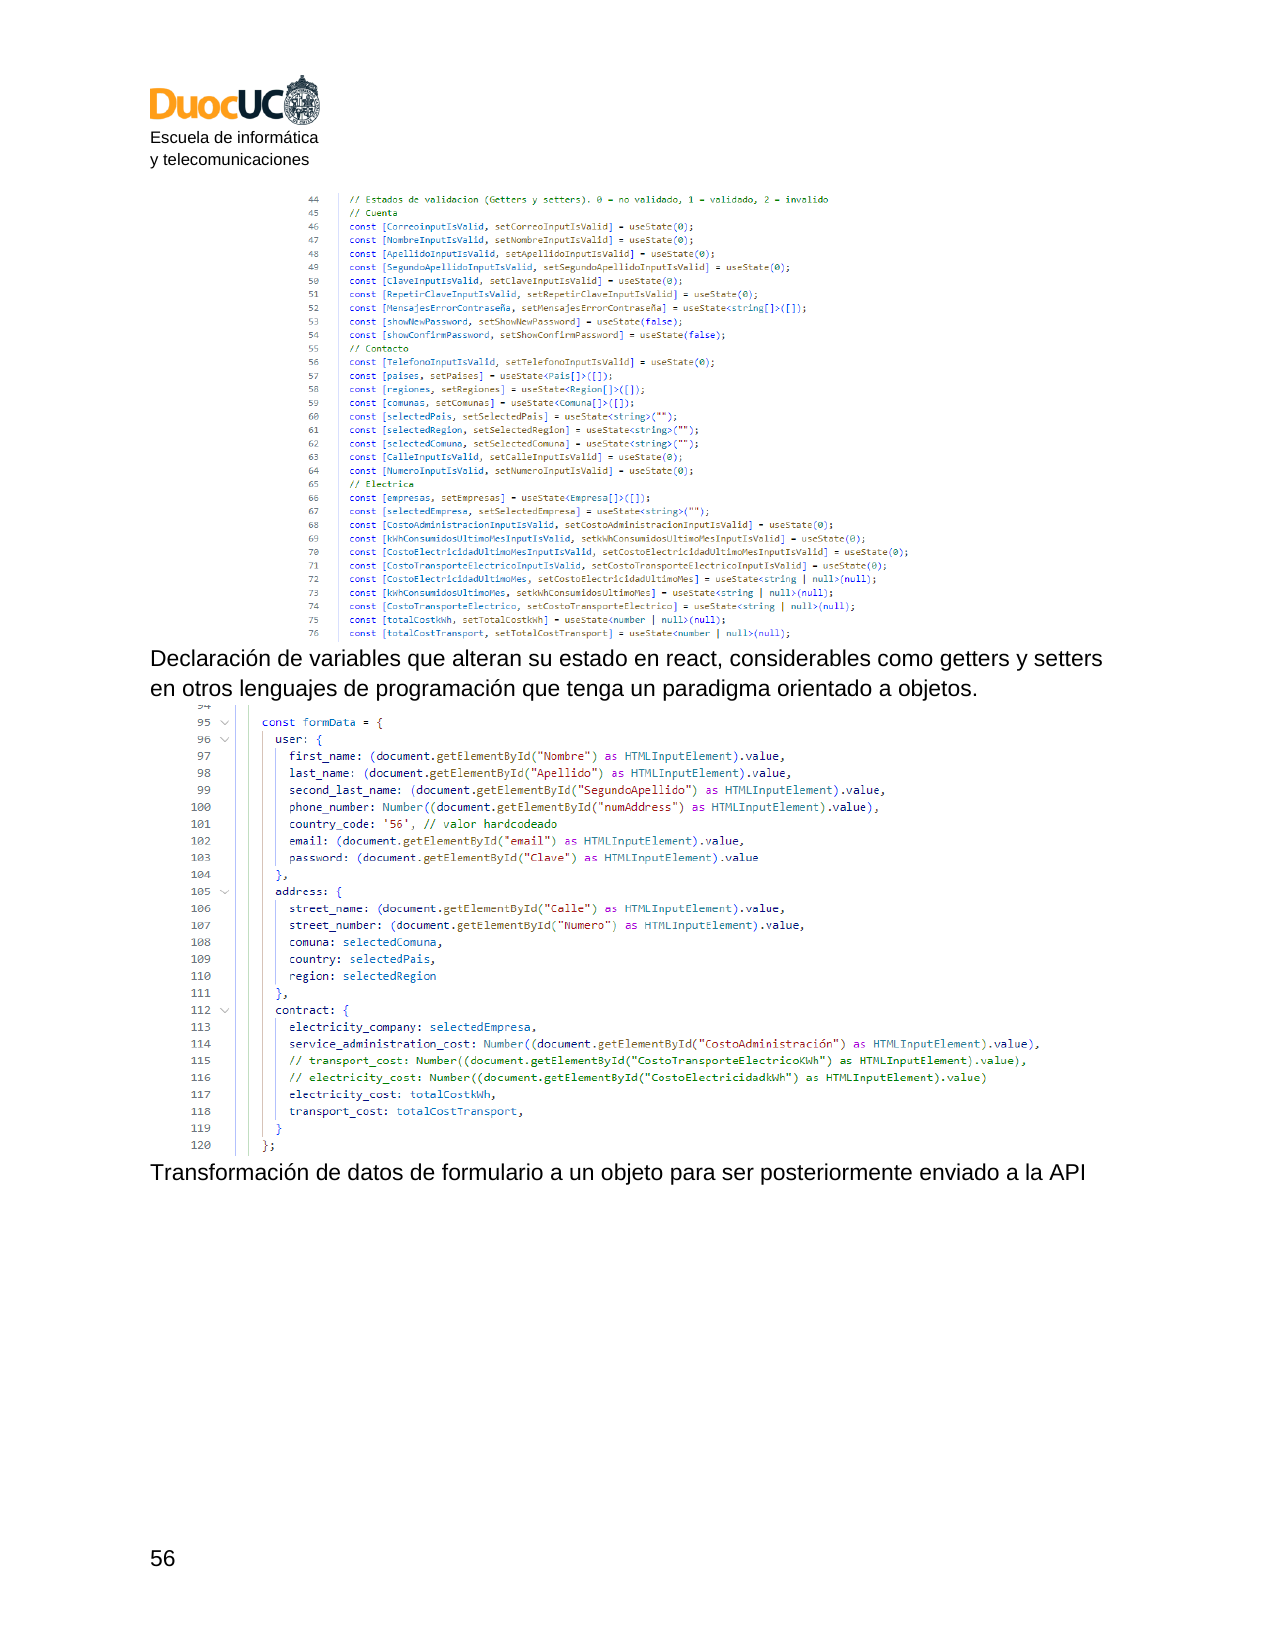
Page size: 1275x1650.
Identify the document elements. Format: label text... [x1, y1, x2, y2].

text Declaración de variables que alteran su estado en react, considerables como getters y setters en otros lenguajes de programación que tenga un paradigma orientado a objetos. [150, 645, 1125, 702]
picture [182, 705, 1093, 1156]
text Transformación de datos de formulario a un objeto para ser posteriormente enviado a la API [150, 1159, 1125, 1185]
picture [299, 193, 976, 642]
picture [150, 75, 320, 125]
